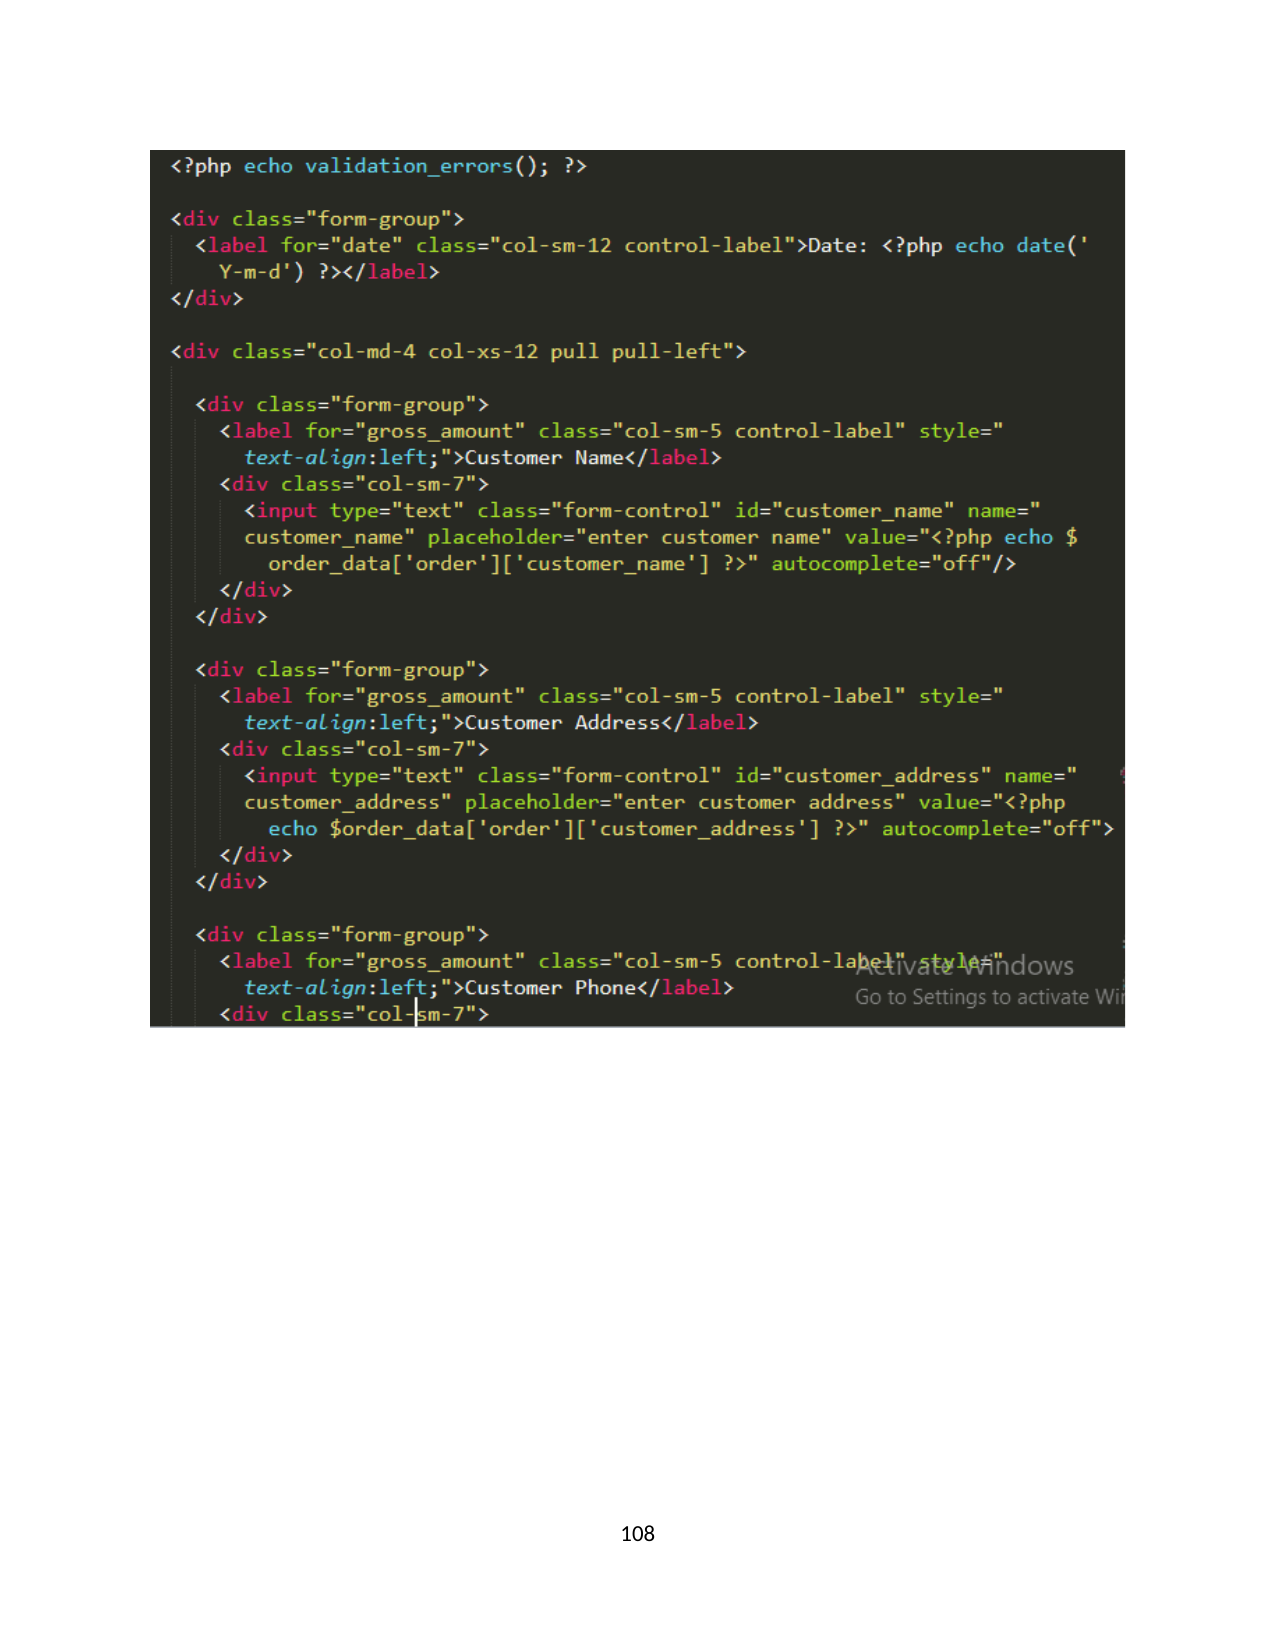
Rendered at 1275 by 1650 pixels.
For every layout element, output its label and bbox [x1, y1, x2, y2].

picture [150, 150, 1125, 1028]
